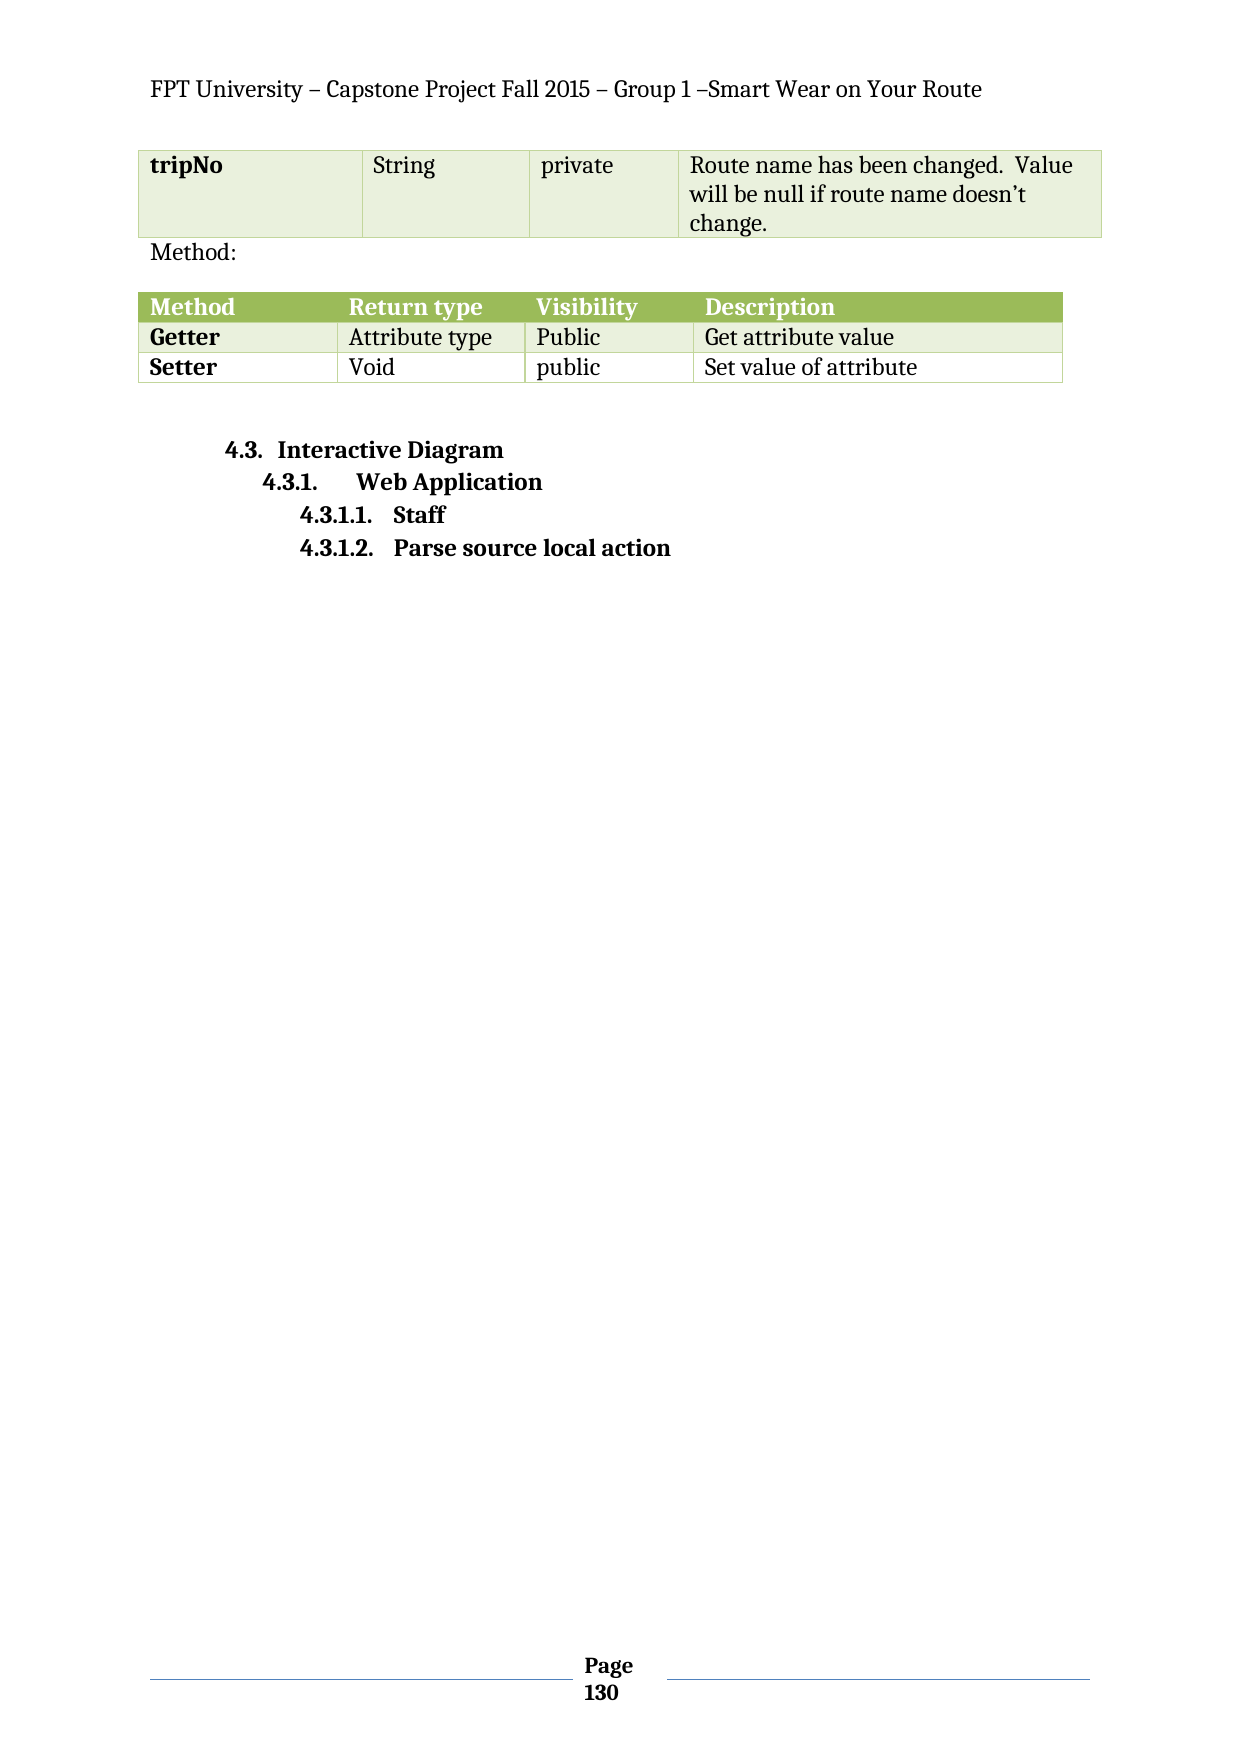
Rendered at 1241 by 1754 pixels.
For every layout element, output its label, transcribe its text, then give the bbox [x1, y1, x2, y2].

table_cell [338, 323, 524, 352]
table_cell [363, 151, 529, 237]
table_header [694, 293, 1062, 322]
subtitle Parse source local action [300, 533, 1090, 562]
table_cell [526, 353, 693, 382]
subtitle Web Application [262, 467, 1090, 496]
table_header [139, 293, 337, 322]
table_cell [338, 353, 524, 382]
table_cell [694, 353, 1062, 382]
text Method: [150, 238, 1090, 267]
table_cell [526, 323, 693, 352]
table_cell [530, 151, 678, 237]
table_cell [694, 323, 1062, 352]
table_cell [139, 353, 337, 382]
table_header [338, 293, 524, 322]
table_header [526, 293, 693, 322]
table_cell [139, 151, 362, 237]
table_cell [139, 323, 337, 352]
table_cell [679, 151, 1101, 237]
subtitle Staff [300, 501, 1090, 529]
subtitle Interactive Diagram [225, 436, 1090, 465]
